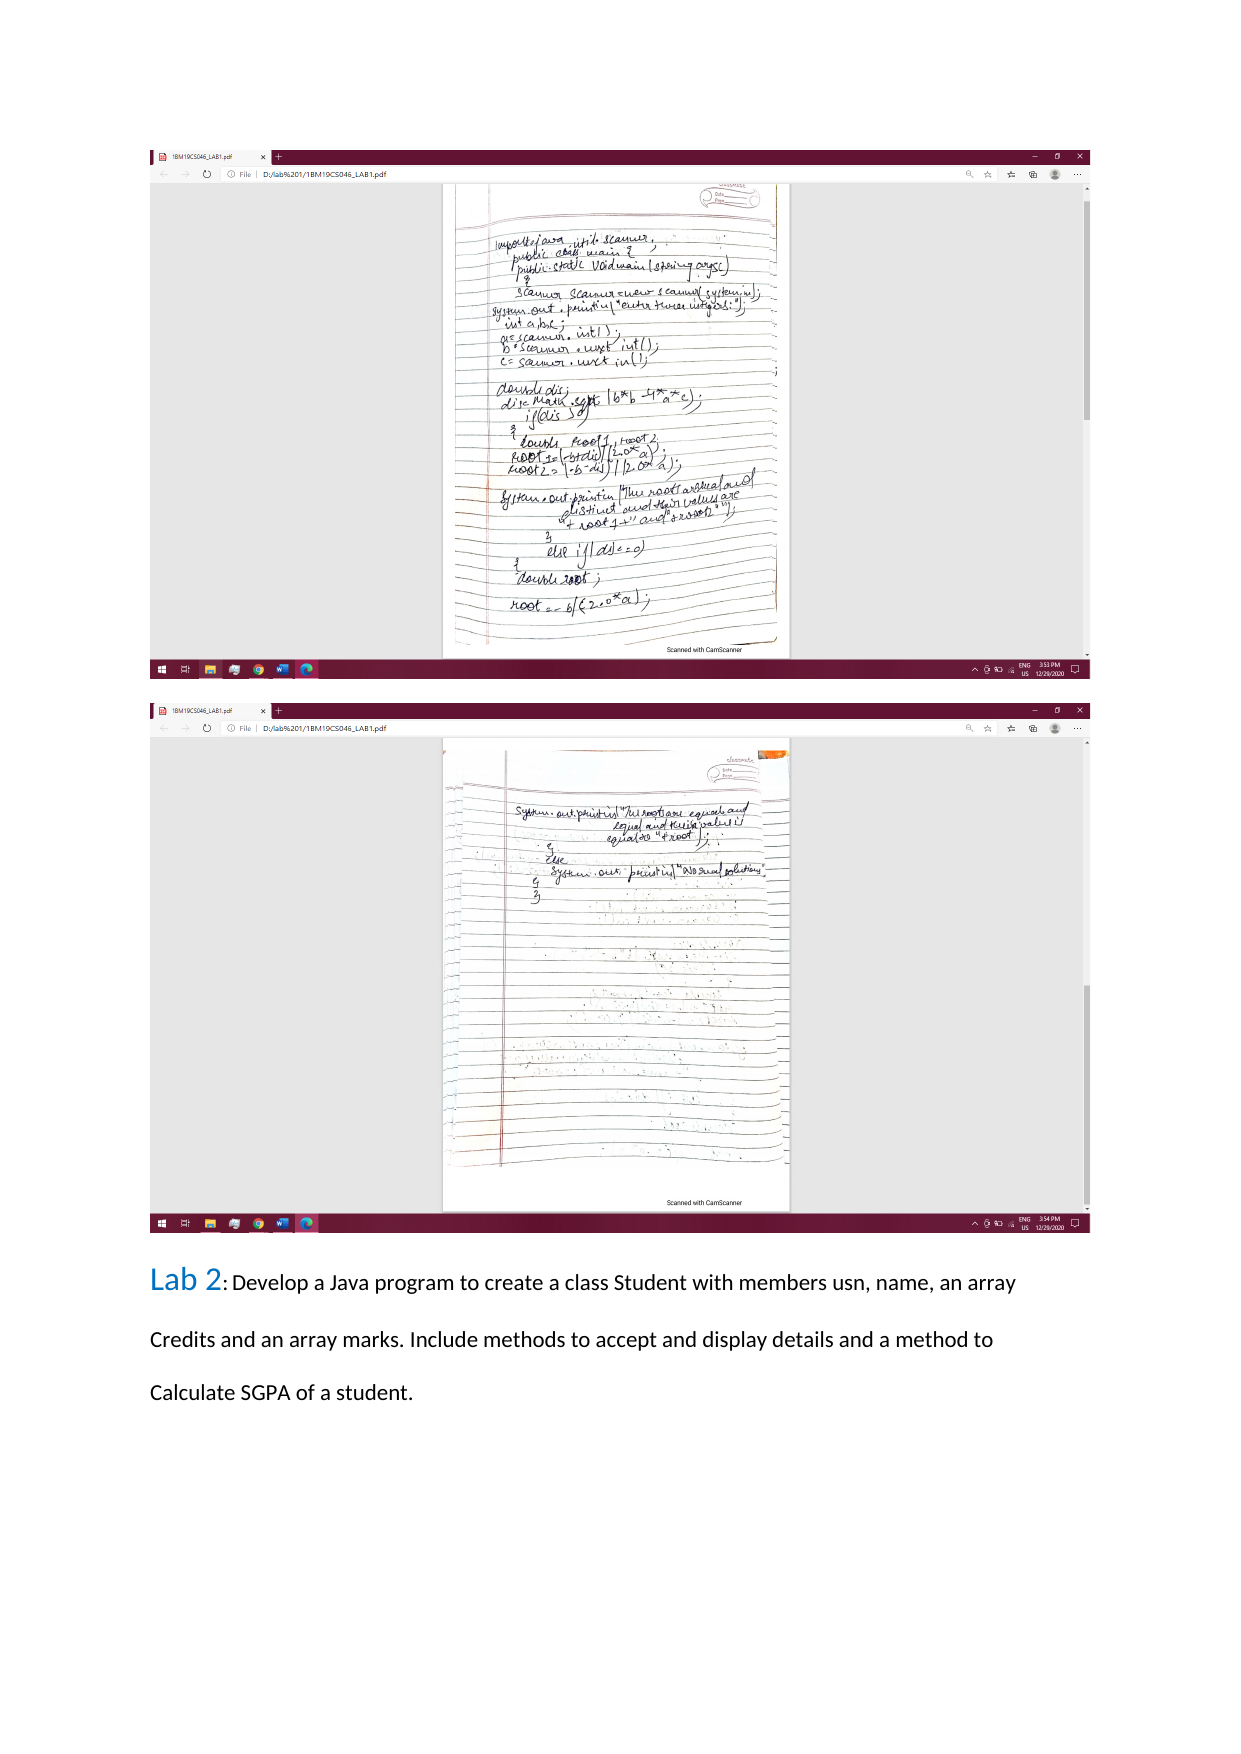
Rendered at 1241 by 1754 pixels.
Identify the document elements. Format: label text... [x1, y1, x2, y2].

text Calculate SGPA of a student. [150, 1378, 1090, 1406]
text Credits and an array marks. Include methods to accept and display details and a method to [150, 1325, 1090, 1353]
text Lab 2: Develop a Java program to create a class Student with members usn, name, an array [150, 1258, 1090, 1298]
picture [150, 150, 1091, 679]
picture [150, 703, 1091, 1233]
